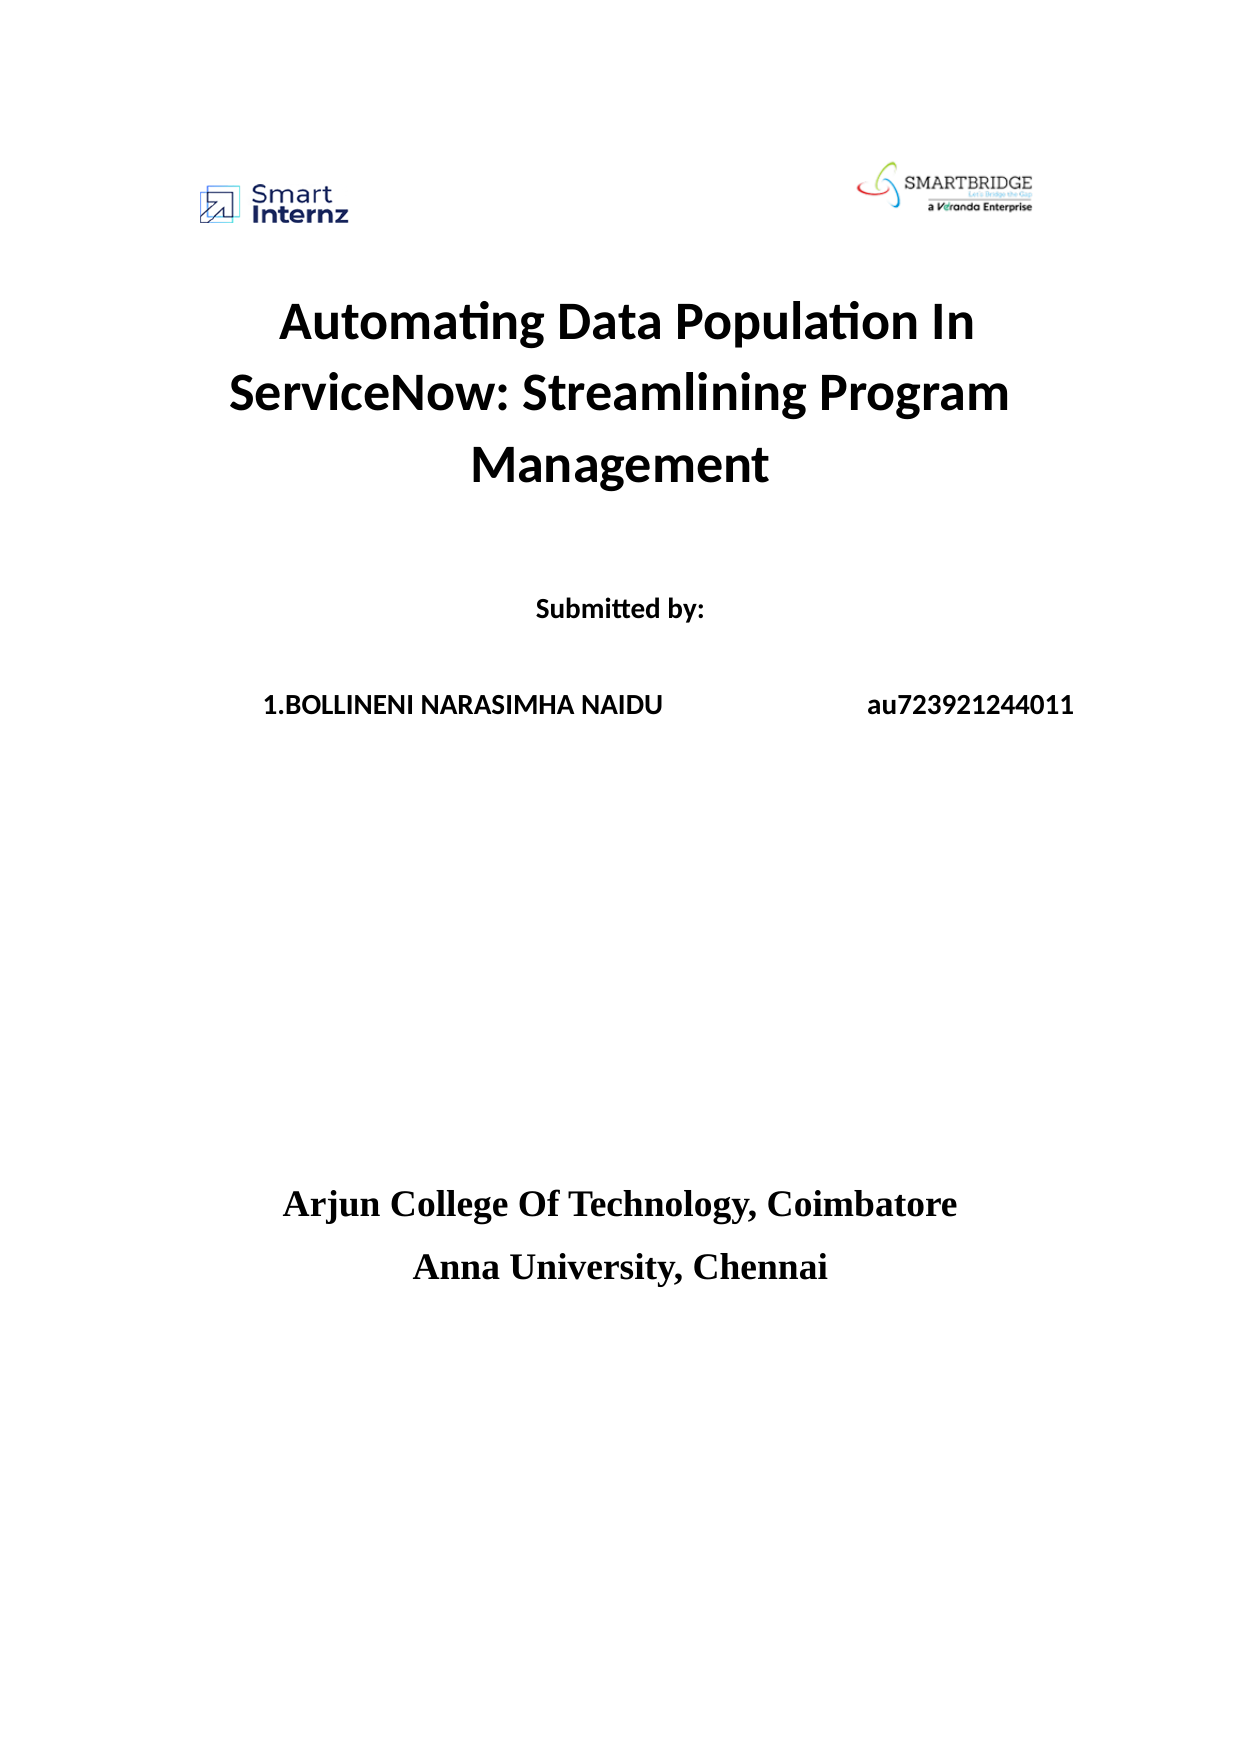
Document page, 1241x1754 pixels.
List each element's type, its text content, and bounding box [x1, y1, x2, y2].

text Anna University, Chennai [150, 1244, 1090, 1287]
list 1.BOLLINENI NARASIMHA NAIDU au723921244011 [262, 686, 1090, 722]
picture [150, 150, 379, 248]
text Automating Data Population In [150, 287, 1083, 353]
text ServiceNow: Streamlining Program Management [150, 358, 1090, 496]
picture [850, 151, 1080, 248]
text Arjun College Of Technology, Coimbatore [150, 1181, 1090, 1224]
text Submitted by: [150, 591, 1090, 626]
